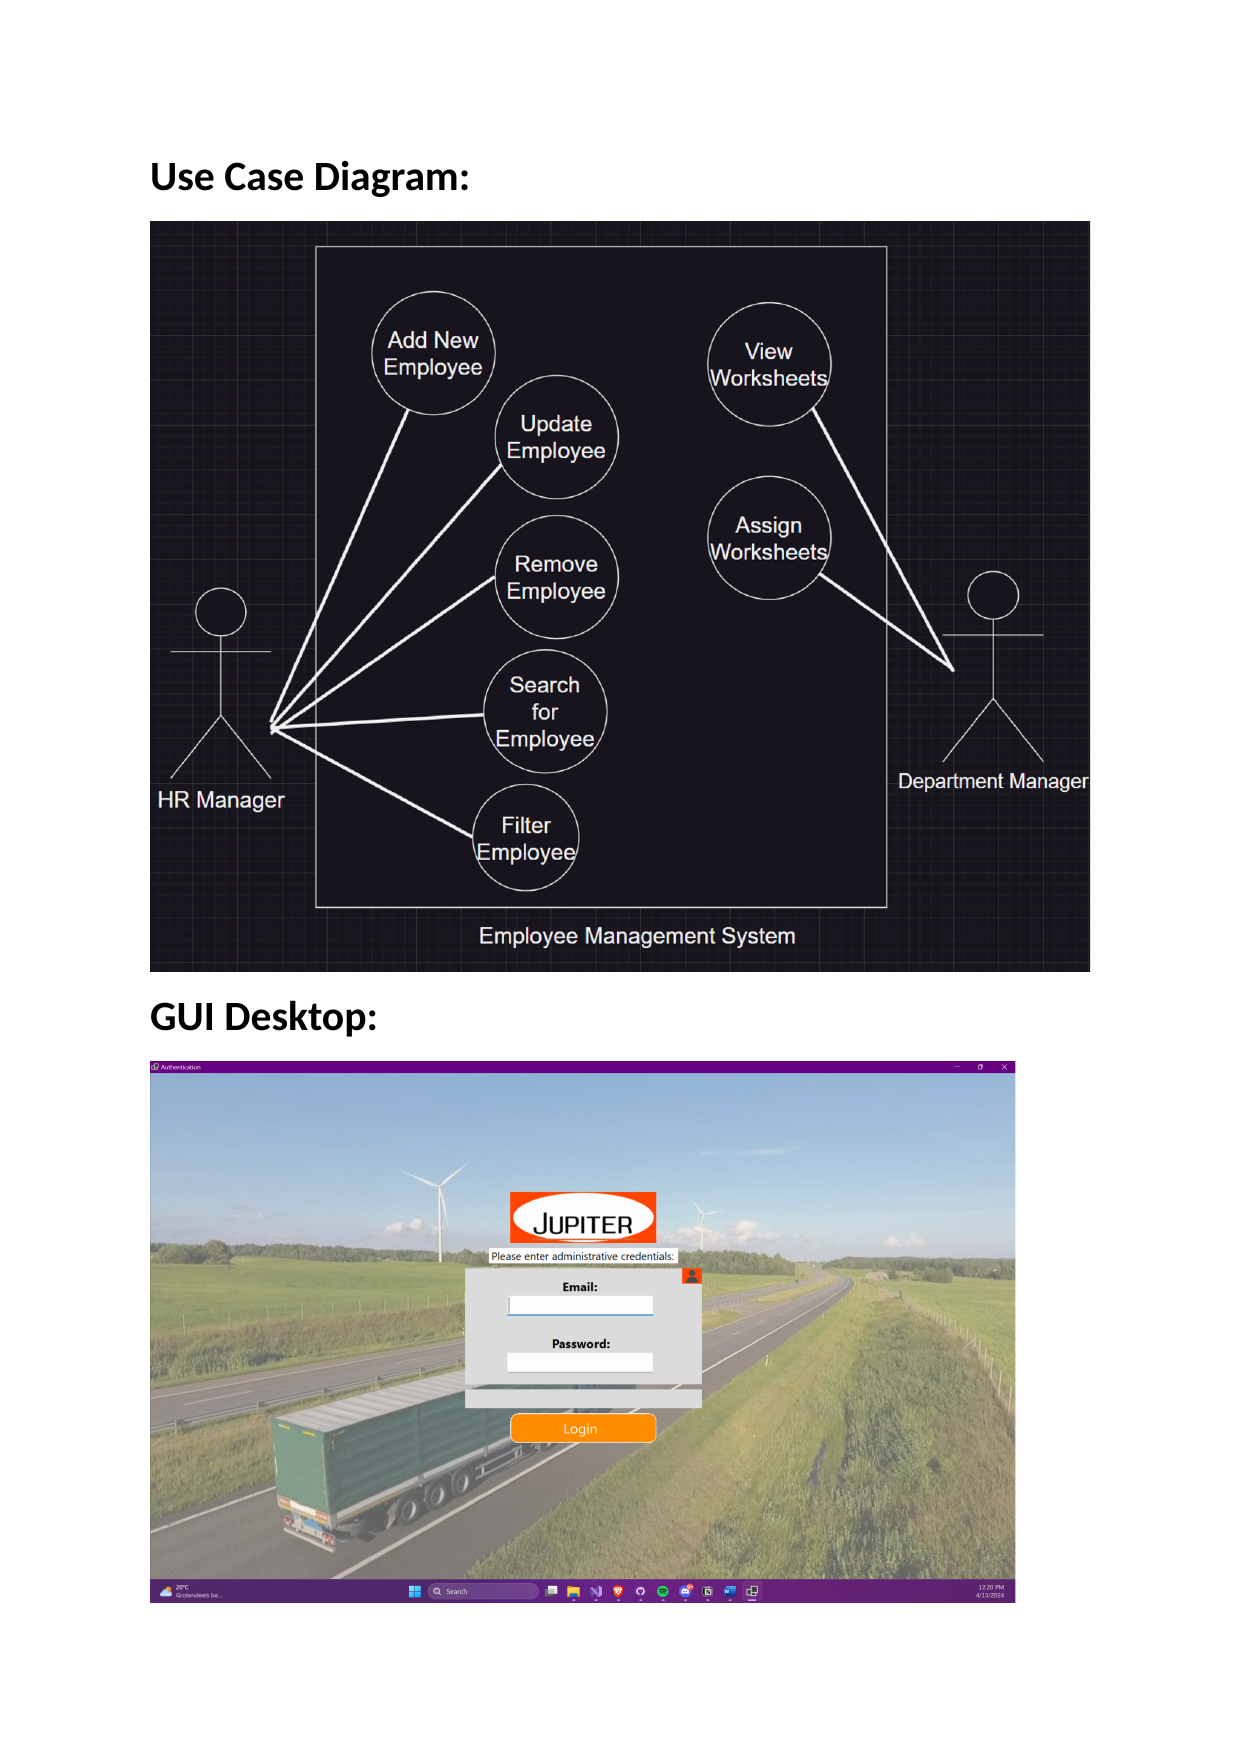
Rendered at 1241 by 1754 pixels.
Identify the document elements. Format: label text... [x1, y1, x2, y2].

picture [150, 221, 1091, 972]
text Use Case Diagram: [150, 150, 1090, 201]
picture [150, 1061, 1016, 1603]
text GUI Desktop: [150, 990, 1090, 1041]
